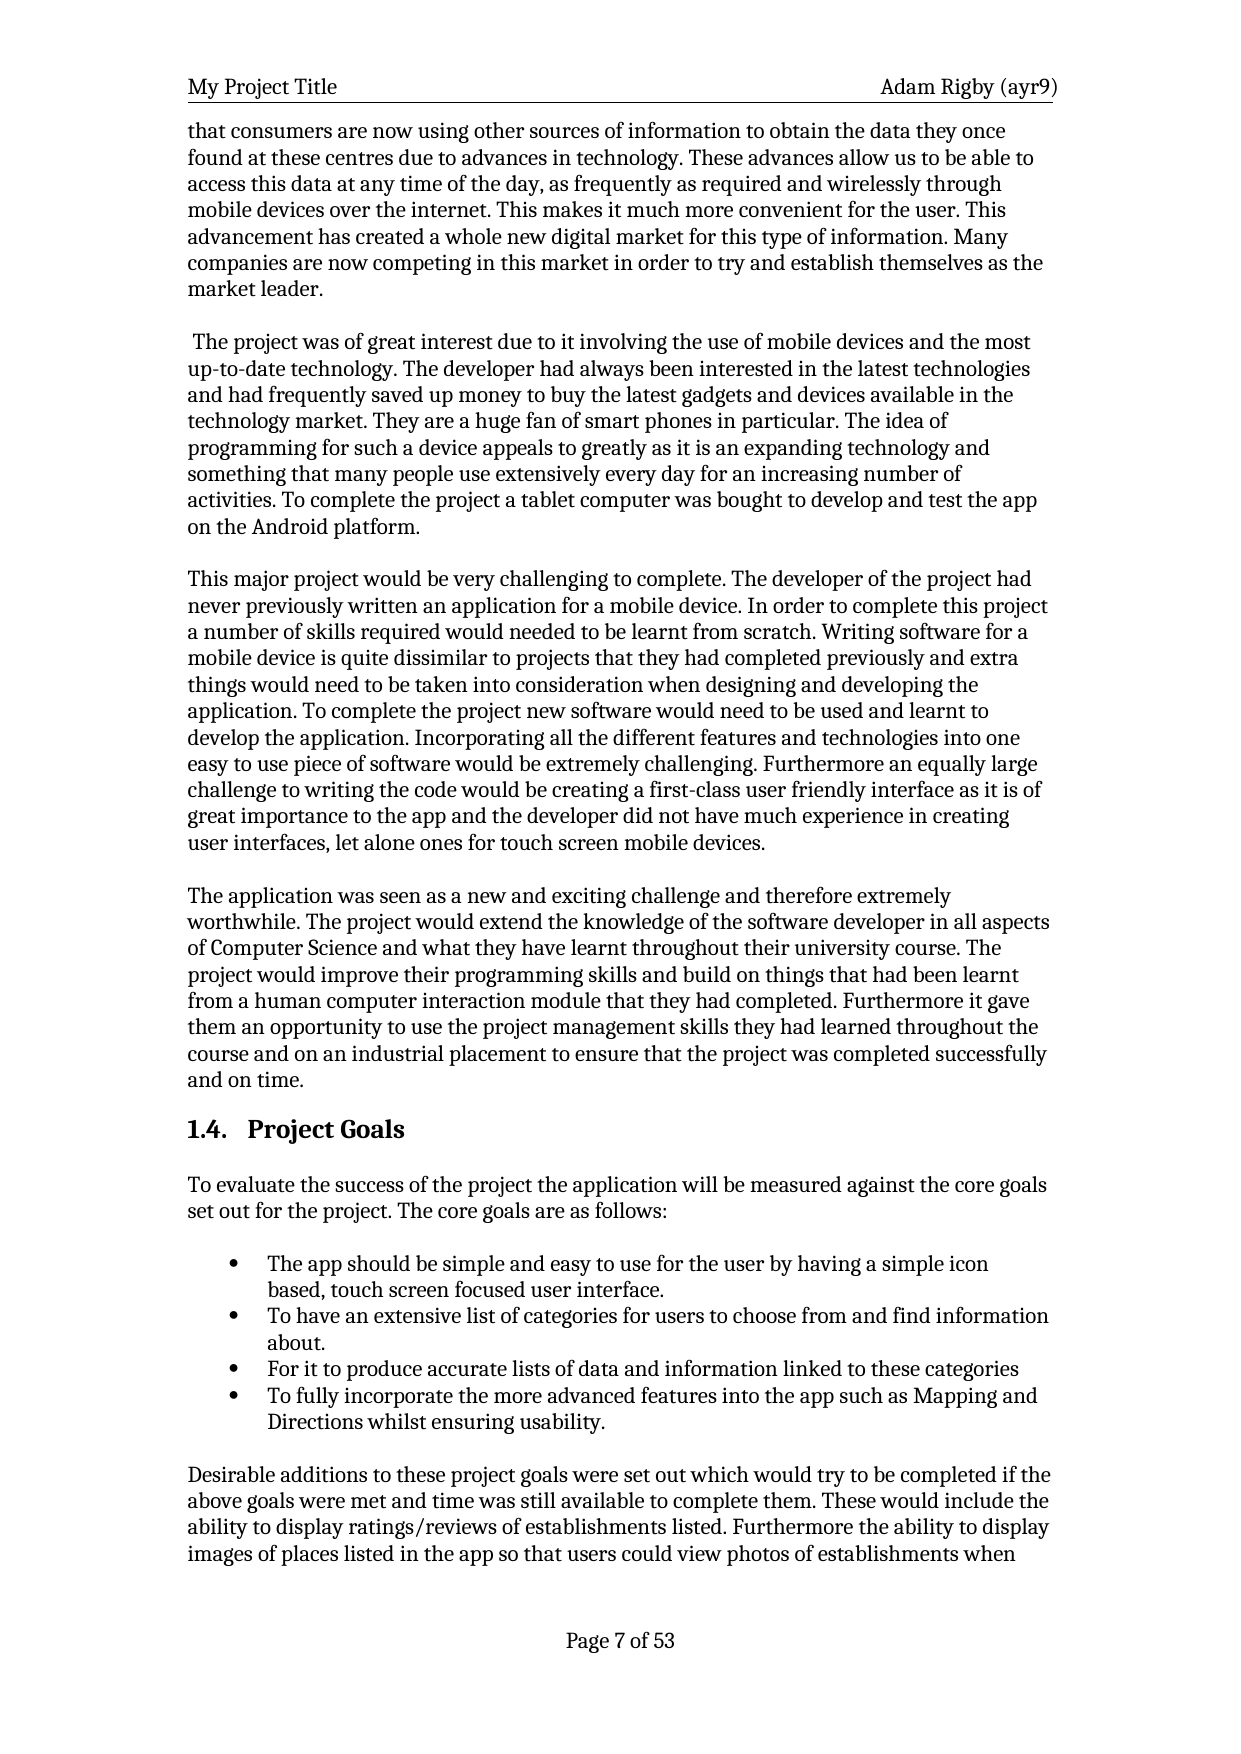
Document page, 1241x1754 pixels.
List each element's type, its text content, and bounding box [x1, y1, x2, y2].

list The app should be simple and easy to use for the user by having a simple icon based, touch screen focused user interface. [229, 1251, 1053, 1303]
text The application was seen as a new and exciting challenge and therefore extremely worthwhile. The project would extend the knowledge of the software developer in all aspects of Computer Science and what they have learnt throughout their university course. The project would improve their programming skills and build on things that had been learnt from a human computer interaction module that they had completed. Furthermore it gave them an opportunity to use the project management skills they had learned throughout the course and on an industrial placement to ensure that the project was completed successfully and on time. [187, 882, 1053, 1093]
list To fully incorporate the more advanced features into the app such as Mapping and Directions whilst ensuring usability. [229, 1382, 1053, 1435]
subtitle Project Goals [187, 1114, 1053, 1145]
text This major project would be very challenging to complete. The developer of the project had never previously written an application for a mobile device. In order to complete this project a number of skills required would needed to be learnt from scratch. Writing software for a mobile device is quite dissimilar to projects that they had completed previously and extra things would need to be taken into consideration when designing and developing the application. To complete the project new software would need to be used and learnt to develop the application. Incorporating all the different features and technologies into one easy to use piece of software would be extremely challenging. Furthermore an equally large challenge to writing the code would be creating a first-class user friendly interface as it is of great importance to the app and the developer did not have much experience in creating user interfaces, let alone ones for touch screen mobile devices. [187, 566, 1053, 856]
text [187, 118, 1053, 303]
text The project was of great interest due to it involving the use of mobile devices and the most up-to-date technology. The developer had always been interested in the latest technologies and had frequently saved up money to buy the latest gadgets and devices available in the technology market. They are a huge fan of smart phones in particular. The idea of programming for such a device appeals to greatly as it is an expanding technology and something that many people use extensively every day for an increasing number of activities. To complete the project a tablet computer was bought to develop and test the app on the Android platform. [187, 329, 1053, 540]
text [187, 1461, 1053, 1567]
text To evaluate the success of the project the application will be measured against the core goals set out for the project. The core goals are as follows: [187, 1172, 1053, 1224]
list To have an extensive list of categories for users to choose from and find information about. [229, 1303, 1053, 1356]
list For it to produce accurate lists of data and information linked to these categories [229, 1356, 1053, 1382]
